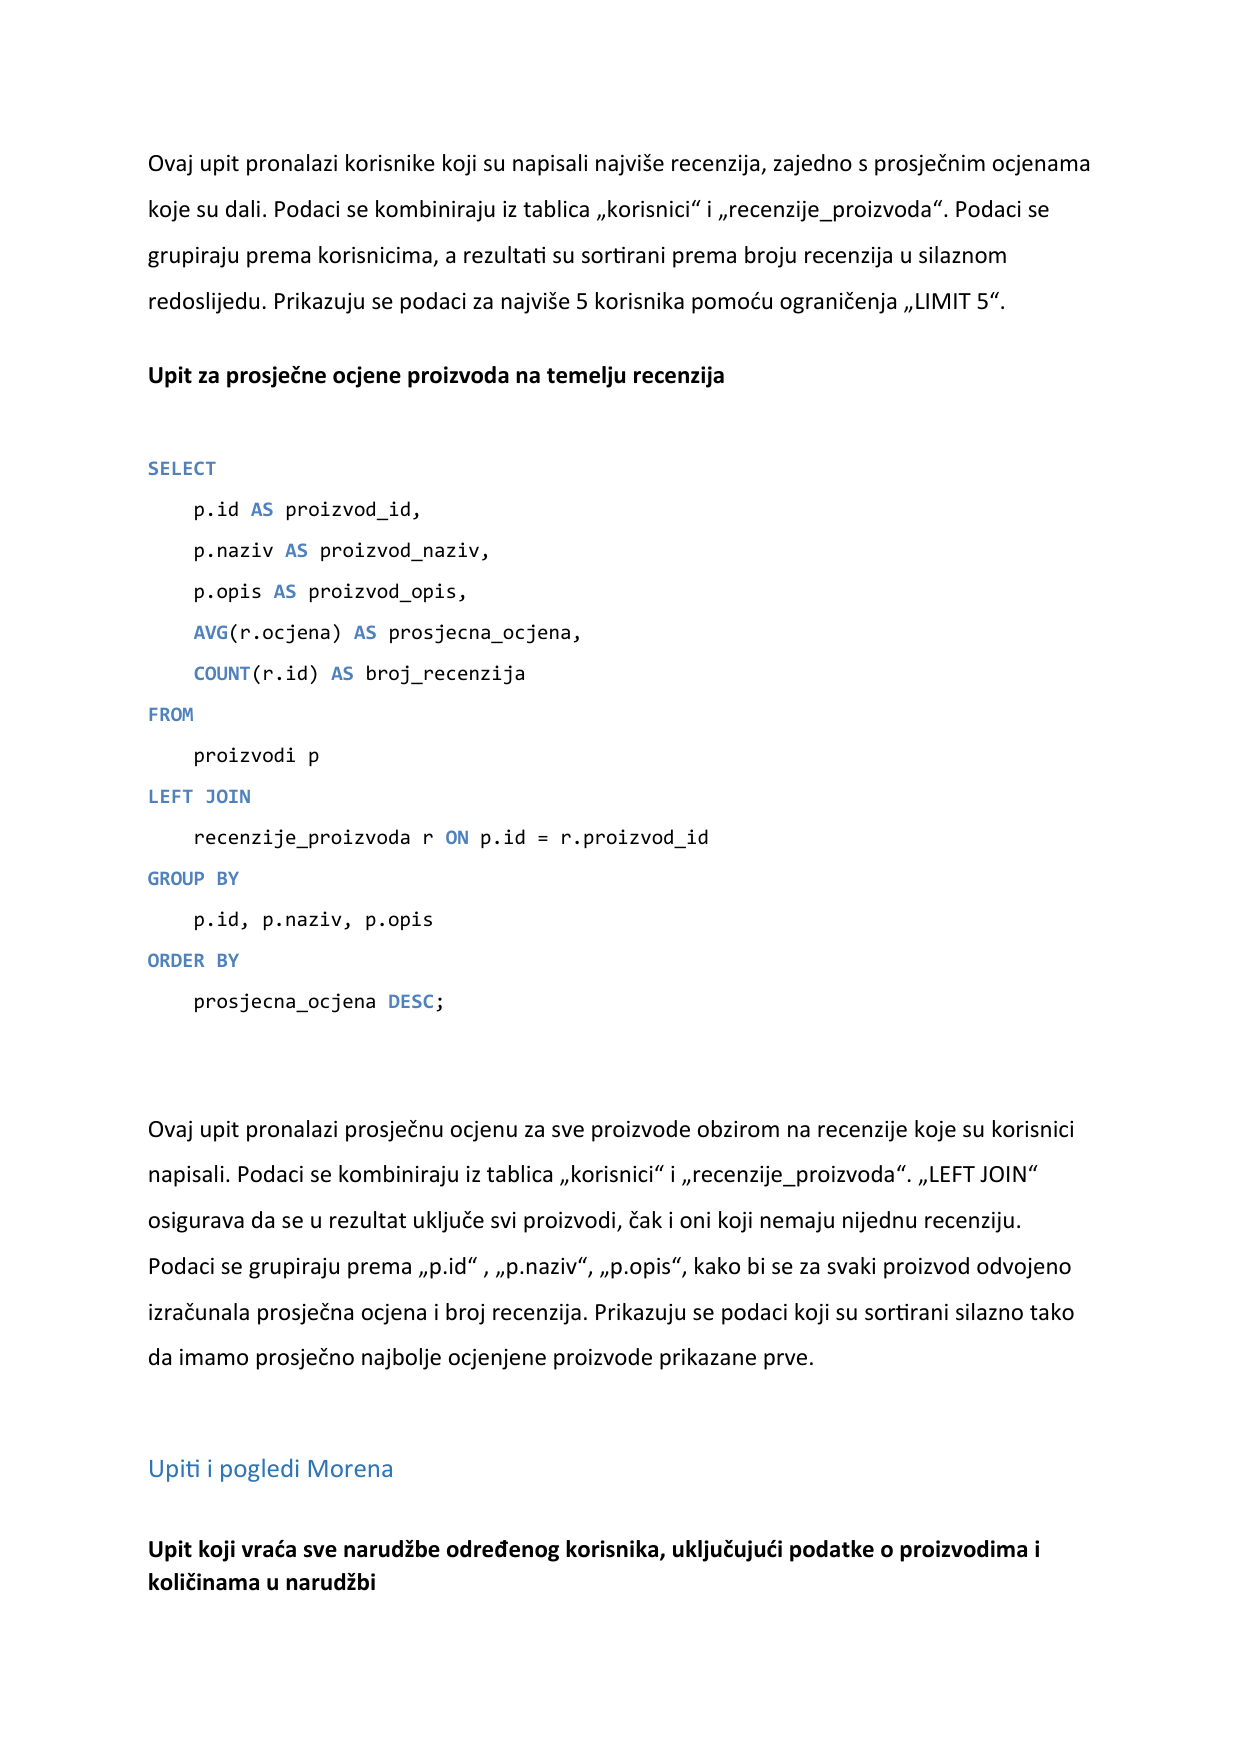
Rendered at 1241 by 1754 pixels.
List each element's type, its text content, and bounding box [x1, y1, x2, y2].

text Ovaj upit pronalazi prosječnu ocjenu za sve proizvode obzirom na recenzije koje su korisnici napisali. Podaci se kombiniraju iz tablica „korisnici“ i „recenzije_proizvoda“. „LEFT JOIN“ osigurava da se u rezultat uključe svi proizvodi, čak i oni koji nemaju nijednu recenziju. Podaci se grupiraju prema „p.id“ , „p.naziv“, „p.opis“, kako bi se za svaki proizvod odvojeno izračunala prosječna ocjena i broj recenzija. Prikazuju se podaci koji su sortirani silazno tako da imamo prosječno najbolje ocjenjene proizvode prikazane prve. [148, 1113, 1093, 1372]
subtitle Upiti i pogledi Morena [148, 1451, 1093, 1484]
text p.id AS proizvod_id, [148, 497, 1093, 522]
text p.naziv AS proizvod_naziv, [148, 538, 1093, 563]
text Upit za prosječne ocjene proizvoda na temelju recenzija [148, 360, 1093, 390]
text FROM [148, 702, 1093, 727]
text recenzije_proizvoda r ON p.id = r.proizvod_id [148, 826, 1093, 850]
text GROUP BY [148, 867, 1093, 891]
text ORDER BY [148, 949, 1093, 973]
text Ovaj upit pronalazi korisnike koji su napisali najviše recenzija, zajedno s prosječnim ocjenama koje su dali. Podaci se kombiniraju iz tablica „korisnici“ i „recenzije_proizvoda“. Podaci se grupiraju prema korisnicima, a rezultati su sortirani prema broju recenzija u silaznom redoslijedu. Prikazuju se podaci za najviše 5 korisnika pomoću ograničenja „LIMIT 5“. [148, 148, 1093, 315]
text SELECT [148, 456, 1093, 481]
text AVG(r.ocjena) AS prosjecna_ocjena, [148, 620, 1093, 645]
text COUNT(r.id) AS broj_recenzija [148, 661, 1093, 686]
text proizvodi p [148, 743, 1093, 768]
text p.id, p.naziv, p.opis [148, 908, 1093, 932]
text prosjecna_ocjena DESC; [148, 990, 1093, 1014]
text LEFT JOIN [148, 784, 1093, 809]
text Upit koji vraća sve narudžbe određenog korisnika, uključujući podatke o proizvodima i količinama u narudžbi [148, 1533, 1093, 1597]
text p.opis AS proizvod_opis, [148, 579, 1093, 604]
